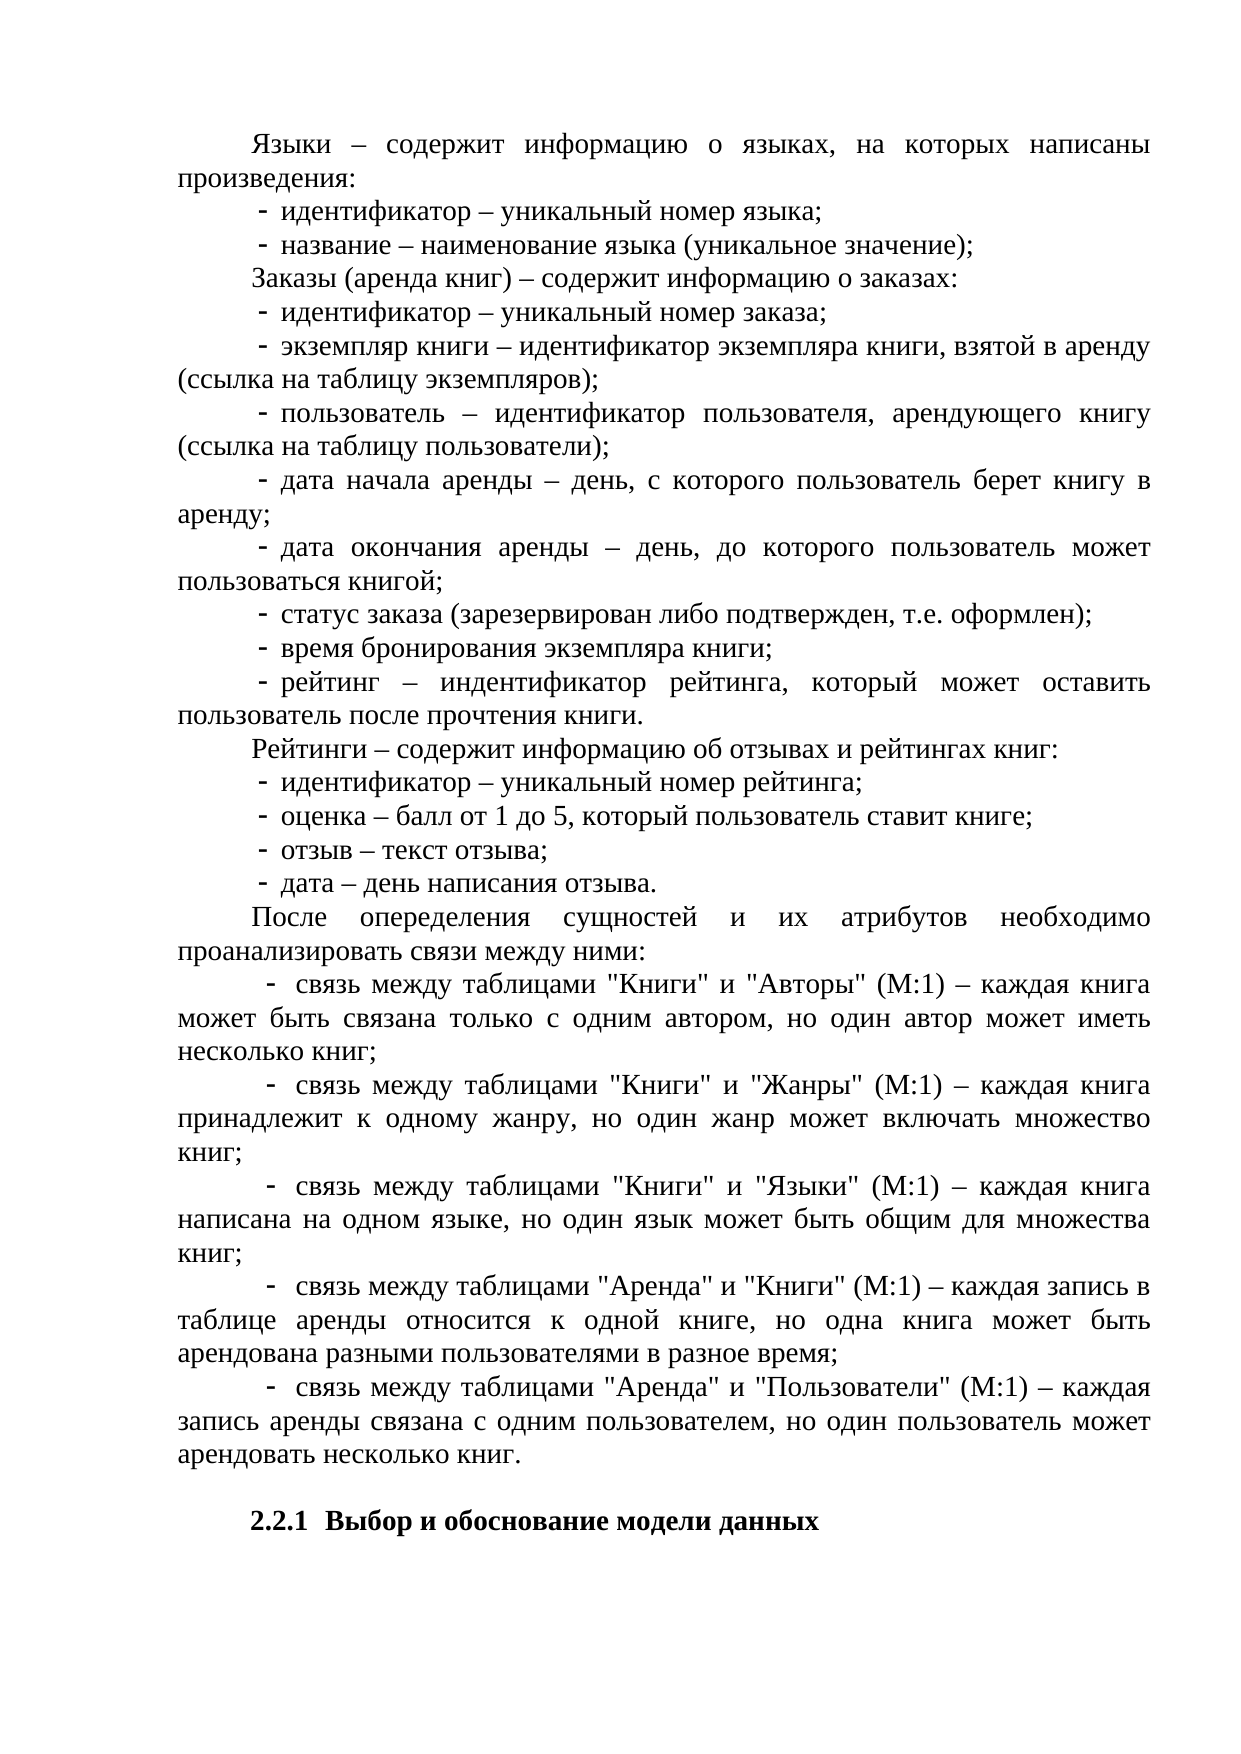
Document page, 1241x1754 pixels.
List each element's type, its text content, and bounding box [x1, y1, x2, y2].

list оценка – балл от 1 до 5, который пользователь ставит книге; [177, 798, 1152, 832]
list дата – день написания отзыва. [177, 865, 1152, 899]
list связь между таблицами "Аренда" и "Книги" (М:1) – каждая запись в таблице аренды относится к одной книге, но одна книга может быть арендована разными пользователями в разное время; [177, 1268, 1152, 1369]
list пользователь – идентификатор пользователя, арендующего книгу (ссылка на таблицу пользователи); [177, 395, 1152, 462]
text После опеределения сущностей и их атрибутов необходимо проанализировать связи между ними: [177, 899, 1152, 966]
list идентификатор – уникальный номер заказа; [177, 294, 1152, 328]
list связь между таблицами "Аренда" и "Пользователи" (М:1) – каждая запись аренды связана с одним пользователем, но один пользователь может арендовать несколько книг. [177, 1369, 1152, 1470]
list связь между таблицами "Книги" и "Жанры" (М:1) – каждая книга принадлежит к одному жанру, но один жанр может включать множество книг; [177, 1067, 1152, 1168]
list связь между таблицами "Книги" и "Авторы" (М:1) – каждая книга может быть связана только с одним автором, но один автор может иметь несколько книг; [177, 966, 1152, 1067]
subtitle Выбор и обоснование модели данных [250, 1503, 1152, 1537]
list дата окончания аренды – день, до которого пользователь может пользоваться книгой; [177, 529, 1152, 596]
list отзыв – текст отзыва; [177, 832, 1152, 865]
text Заказы (аренда книг) – содержит информацию о заказах: [177, 261, 1152, 294]
text Языки – содержит информацию о языках, на которых написаны произведения: [177, 126, 1152, 193]
list время бронирования экземпляра книги; [177, 630, 1152, 664]
list идентификатор – уникальный номер языка; [177, 193, 1152, 227]
list рейтинг – индентификатор рейтинга, который может оставить пользователь после прочтения книги. [177, 664, 1152, 731]
list название – наименование языка (уникальное значение); [177, 227, 1152, 261]
list статус заказа (зарезервирован либо подтвержден, т.е. оформлен); [177, 596, 1152, 630]
text Рейтинги – содержит информацию об отзывах и рейтингах книг: [177, 731, 1152, 764]
list идентификатор – уникальный номер рейтинга; [177, 764, 1152, 798]
list экземпляр книги – идентификатор экземпляра книги, взятой в аренду (ссылка на таблицу экземпляров); [177, 328, 1152, 395]
list связь между таблицами "Книги" и "Языки" (М:1) – каждая книга написана на одном языке, но один язык может быть общим для множества книг; [177, 1168, 1152, 1268]
list дата начала аренды – день, с которого пользователь берет книгу в аренду; [177, 462, 1152, 529]
